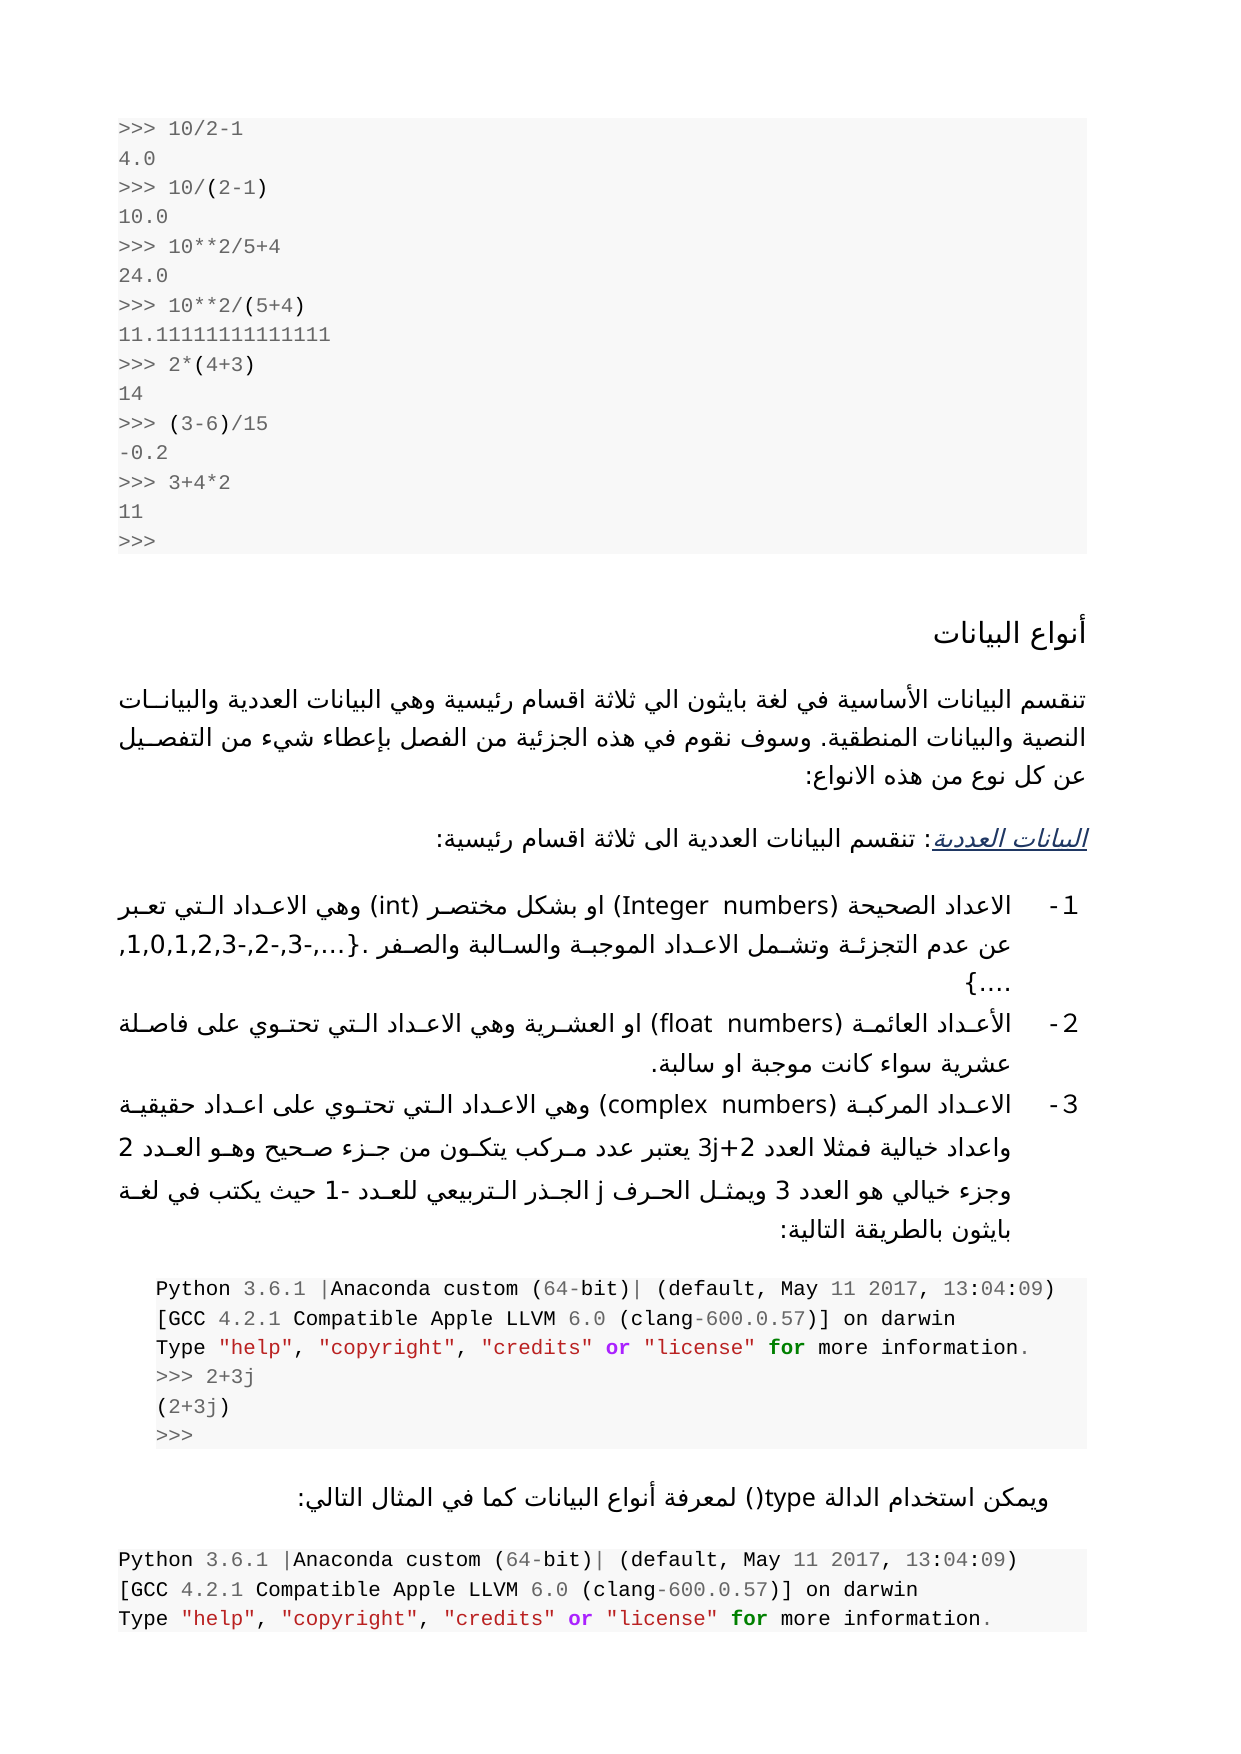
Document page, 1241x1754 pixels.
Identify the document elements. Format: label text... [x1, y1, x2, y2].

text 14 [118, 383, 1087, 407]
list الأعداد العائمة (float numbers) او العشرية وهي الاعداد التي تحتوي على فاصلة عشرية سواء كانت موجبة او سالبة. [118, 1006, 1049, 1078]
list الاعداد المركبة (complex numbers) وهي الاعداد التي تحتوي على اعداد حقيقية واعداد خيالية فمثلا العدد 2+3j يعتبر عدد مركب يتكون من جزء صحيح وهو العدد 2 وجزء خيالي هو العدد 3 ويمثل الحرف j الجذر التربيعي للعدد -1 حيث يكتب في لغة بايثون بالطريقة التالية: [118, 1087, 1049, 1244]
text >>> 10/2-1 [118, 118, 1087, 142]
text 10.0 [118, 207, 1087, 230]
text 4.0 [118, 148, 1087, 171]
text (2+3j) [156, 1396, 1087, 1419]
text >>> [118, 531, 1087, 554]
text البيانات العددية: تنقسم البيانات العددية الى ثلاثة اقسام رئيسية: [118, 824, 1087, 853]
text Type "help", "copyright", "credits" or "license" for more information. [156, 1337, 1087, 1361]
text [GCC 4.2.1 Compatible Apple LLVM 6.0 (clang-600.0.57)] on darwin [156, 1307, 1087, 1331]
text تنقسم البيانات الأساسية في لغة بايثون الي ثلاثة اقسام رئيسية وهي البيانات العددية والبيانات النصية والبيانات المنطقية. وسوف نقوم في هذه الجزئية من الفصل بإعطاء شيء من التفصيل عن كل نوع من هذه الانواع: [118, 686, 1087, 791]
text >>> 2+3j [156, 1366, 1087, 1390]
text Type "help", "copyright", "credits" or "license" for more information. [118, 1608, 1087, 1632]
text >>> 10/(2-1) [118, 177, 1087, 201]
text 24.0 [118, 266, 1087, 289]
text [GCC 4.2.1 Compatible Apple LLVM 6.0 (clang-600.0.57)] on darwin [118, 1579, 1087, 1602]
text 11 [118, 501, 1087, 525]
text -0.2 [118, 442, 1087, 466]
text Python 3.6.1 |Anaconda custom (64-bit)| (default, May 11 2017, 13:04:09) [118, 1549, 1087, 1573]
text >>> 2*(4+3) [118, 354, 1087, 378]
text >>> [156, 1425, 1087, 1449]
text ويمكن استخدام الدالة type() لمعرفة أنواع البيانات كما في المثال التالي: [118, 1480, 1049, 1514]
text 11.11111111111111 [118, 324, 1087, 348]
text >>> 3+4*2 [118, 472, 1087, 496]
text Python 3.6.1 |Anaconda custom (64-bit)| (default, May 11 2017, 13:04:09) [156, 1278, 1087, 1302]
text >>> 10**2/5+4 [118, 236, 1087, 260]
list الاعداد الصحيحة (Integer numbers) او بشكل مختصر (int) وهي الاعداد التي تعبر عن عدم التجزئة وتشمل الاعداد الموجبة والسالبة والصفر .{…,-3,-2,-1,0,1,2,3,….} [118, 887, 1049, 997]
text >>> (3-6)/15 [118, 413, 1087, 437]
text >>> 10**2/(5+4) [118, 295, 1087, 319]
subtitle أنواع البيانات [118, 617, 1087, 651]
